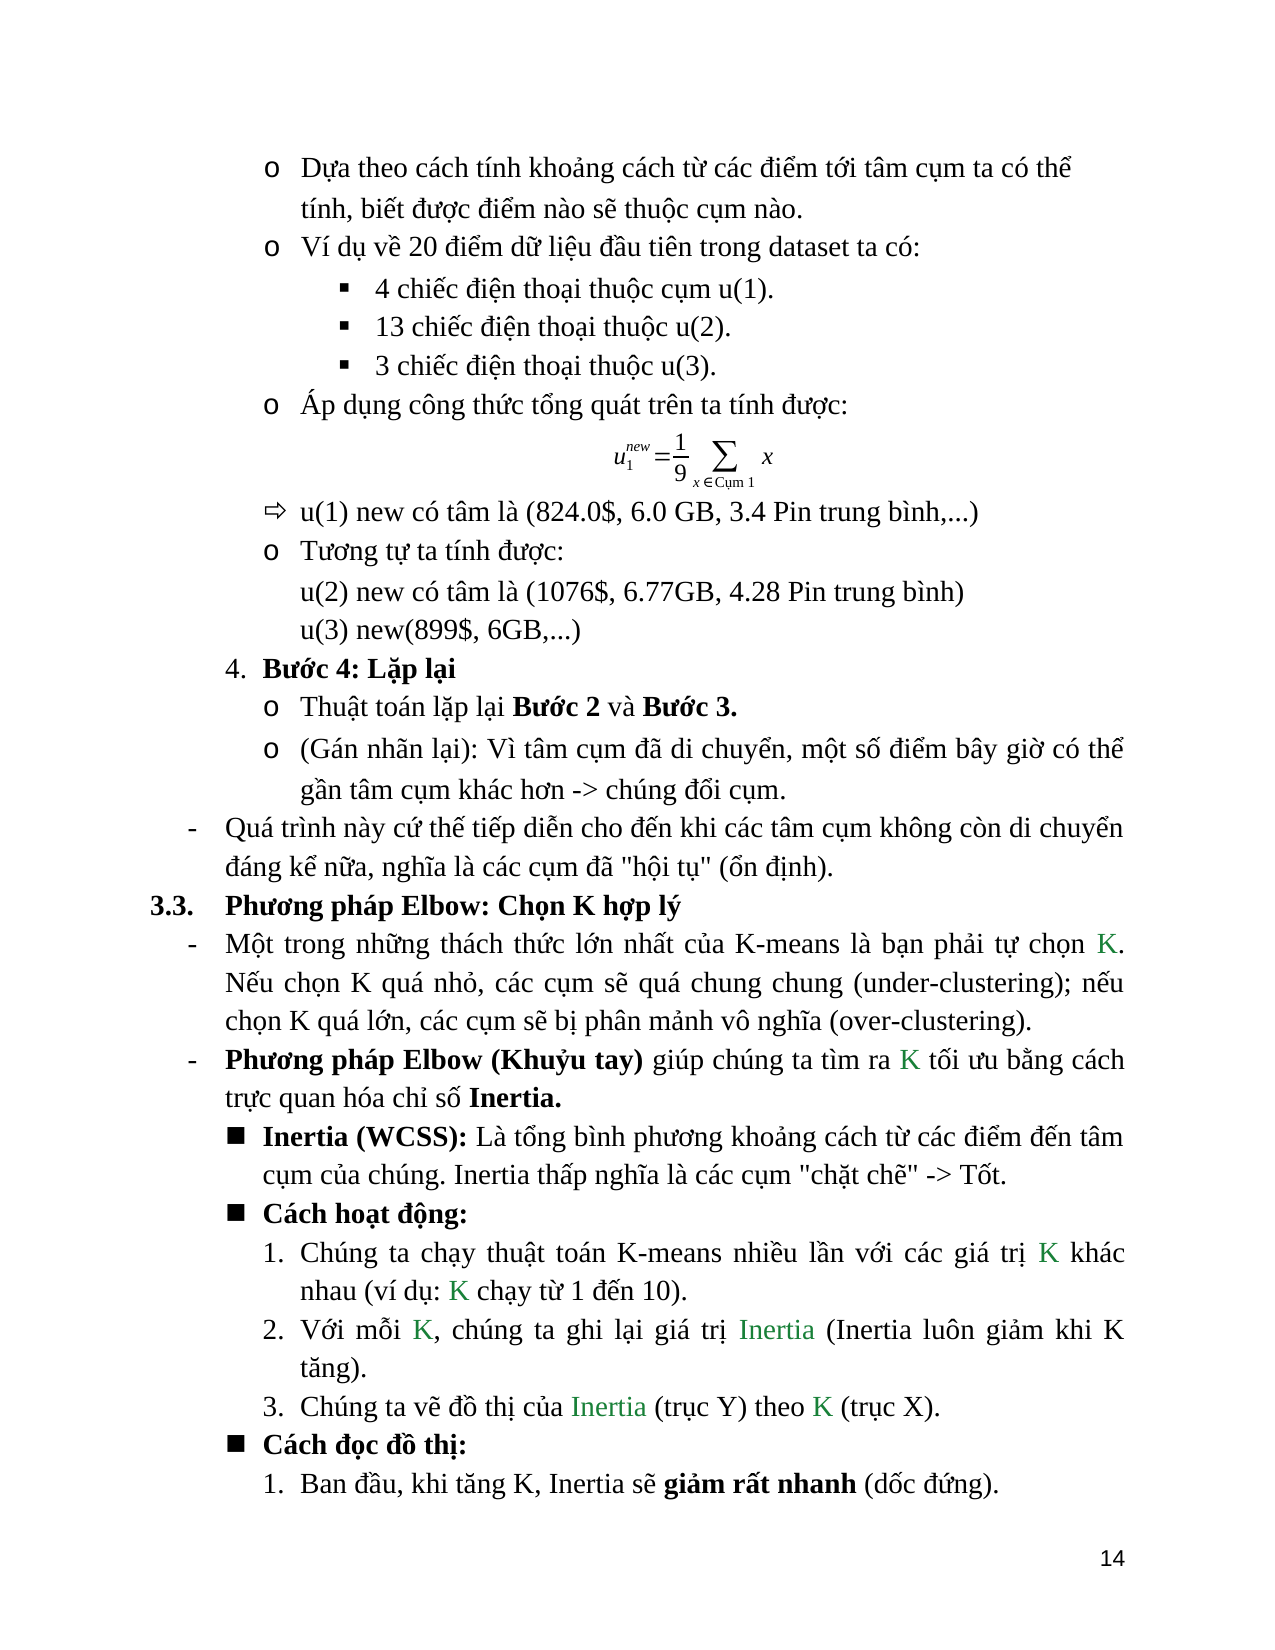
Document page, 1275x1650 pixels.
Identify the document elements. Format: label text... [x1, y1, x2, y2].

list Chúng ta chạy thuật toán K-means nhiều lần với các giá trị K khác nhau (ví dụ: K chạy từ 1 đến 10). [262, 1235, 1125, 1307]
list u(2) new có tâm là (1076$, 6.77GB, 4.28 Pin trung bình) [300, 574, 1125, 607]
list Dựa theo cách tính khoảng cách từ các điểm tới tâm cụm ta có thể tính, biết được điểm nào sẽ thuộc cụm nào. [263, 150, 1125, 224]
subtitle Phương pháp Elbow: Chọn K hợp lý [150, 888, 1125, 921]
list Bước 4: Lặp lại [225, 651, 1125, 684]
list Ví dụ về 20 điểm dữ liệu đầu tiên trong dataset ta có: [263, 229, 1125, 266]
list Áp dụng công thức tổng quát trên ta tính được: [262, 387, 1125, 423]
list 13 chiếc điện thoại thuộc u(2). [337, 309, 1125, 343]
list Chúng ta vẽ đồ thị của Inertia (trục Y) theo K (trục X). [262, 1389, 1125, 1422]
list Cách hoạt động: [225, 1196, 1125, 1230]
text u(3) new(899$, 6GB,...) [225, 612, 1125, 646]
list u(1) new có tâm là (824.0$, 6.0 GB, 3.4 Pin trung bình,...) [262, 494, 1125, 528]
list Ban đầu, khi tăng K, Inertia sẽ giảm rất nhanh (dốc đứng). [262, 1466, 1125, 1499]
list Inertia (WCSS): Là tổng bình phương khoảng cách từ các điểm đến tâm cụm của chúng. Inertia thấp nghĩa là các cụm "chặt chẽ" -> Tốt. [225, 1119, 1125, 1191]
list Tương tự ta tính được: [262, 533, 1125, 569]
list 4 chiếc điện thoại thuộc cụm u(1). [337, 271, 1125, 304]
list Với mỗi K, chúng ta ghi lại giá trị Inertia (Inertia luôn giảm khi K tăng). [262, 1312, 1125, 1384]
list 3 chiếc điện thoại thuộc u(3). [337, 348, 1125, 382]
list Một trong những thách thức lớn nhất của K-means là bạn phải tự chọn K. Nếu chọn K quá nhỏ, các cụm sẽ quá chung chung (under-clustering); nếu chọn K quá lớn, các cụm sẽ bị phân mảnh vô nghĩa (over-clustering). [187, 926, 1125, 1037]
list Cách đọc đồ thị: [225, 1427, 1125, 1461]
list Quá trình này cứ thế tiếp diễn cho đến khi các tâm cụm không còn di chuyển đáng kể nữa, nghĩa là các cụm đã "hội tụ" (ổn định). [187, 811, 1125, 883]
list (Gán nhãn lại): Vì tâm cụm đã di chuyển, một số điểm bây giờ có thể gần tâm cụm khác hơn -> chúng đổi cụm. [262, 731, 1125, 806]
list Phương pháp Elbow (Khuỷu tay) giúp chúng ta tìm ra K tối ưu bằng cách trực quan hóa chỉ số Inertia. [187, 1042, 1125, 1114]
list Thuật toán lặp lại Bước 2 và Bước 3. [262, 689, 1125, 726]
